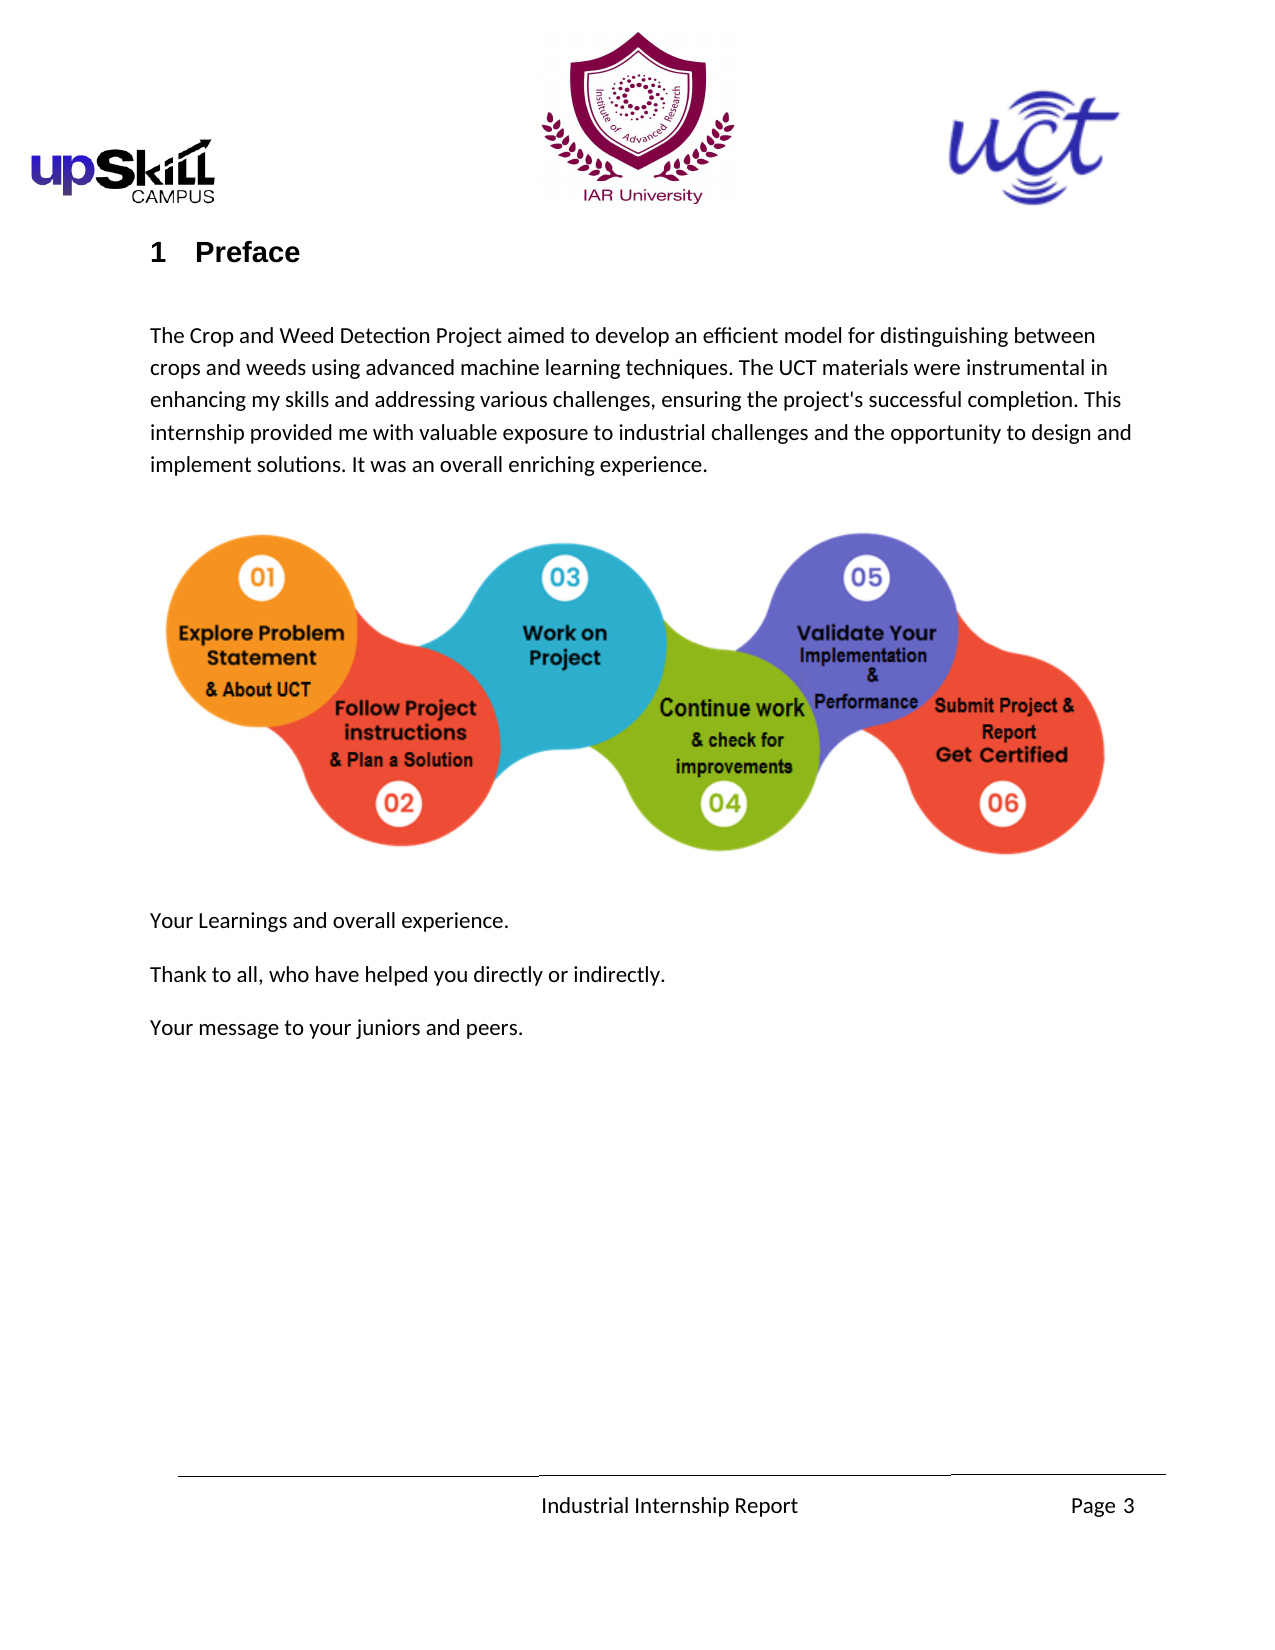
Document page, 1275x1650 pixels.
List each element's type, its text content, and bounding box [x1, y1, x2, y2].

text Thank to all, who have helped you directly or indirectly. [150, 960, 1134, 988]
picture [150, 502, 1135, 882]
text Your Learnings and overall experience. [150, 907, 1134, 935]
text Your message to your juniors and peers. [150, 1013, 1134, 1041]
subtitle Preface [150, 234, 1134, 268]
picture [536, 28, 739, 207]
picture [946, 81, 1125, 207]
text The Crop and Weed Detection Project aimed to develop an efficient model for distinguishing between crops and weeds using advanced machine learning techniques. The UCT materials were instrumental in enhancing my skills and addressing various challenges, ensuring the project's successful completion. This internship provided me with valuable exposure to industrial challenges and the opportunity to design and implement solutions. It was an overall enriching experience. [150, 321, 1134, 478]
picture [0, 126, 246, 207]
